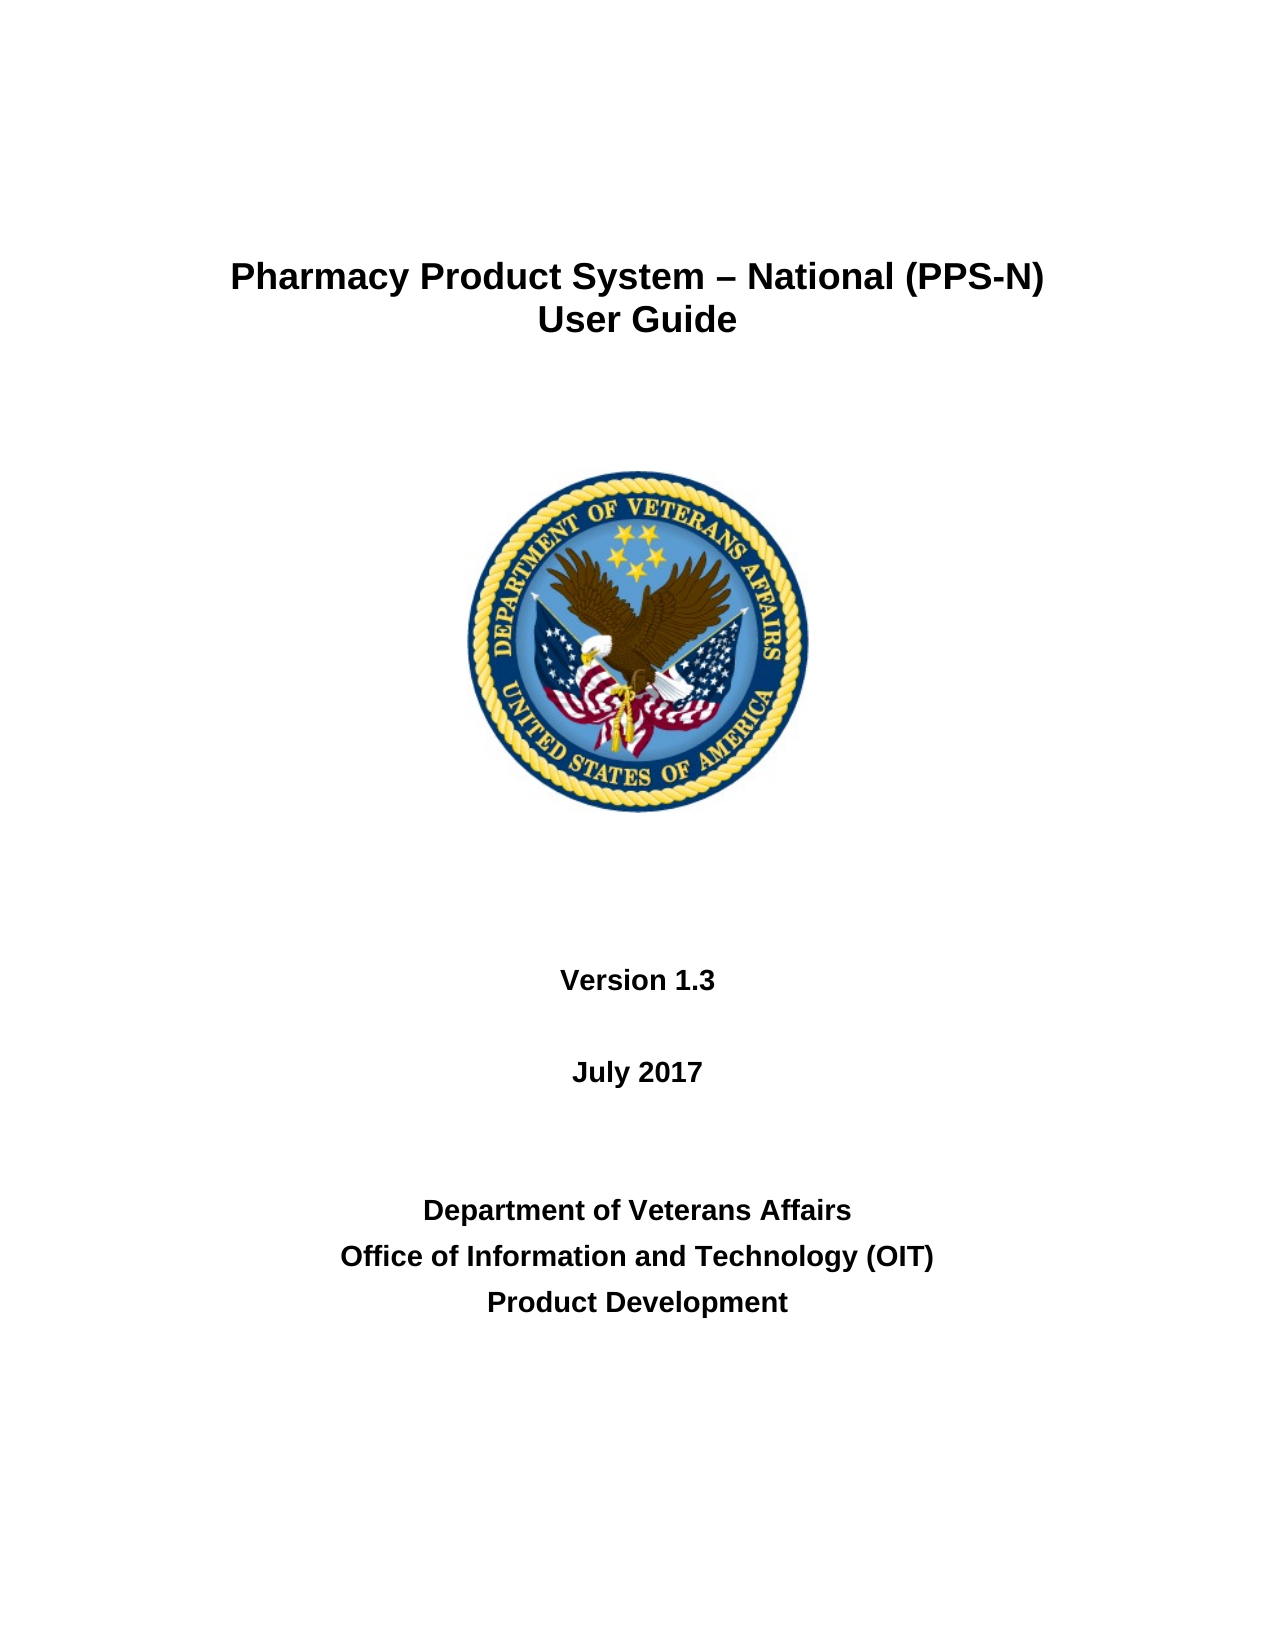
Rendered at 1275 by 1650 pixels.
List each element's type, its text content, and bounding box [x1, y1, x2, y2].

picture [466, 470, 809, 813]
title July 2017 [150, 1055, 1125, 1089]
title Department of Veterans Affairs [150, 1193, 1125, 1227]
title Office of Information and Technology (OIT) [150, 1239, 1125, 1273]
title Product Development [150, 1285, 1125, 1319]
title Pharmacy Product System – National (PPS-N) User Guide [150, 254, 1125, 341]
title Version 1.3 [150, 963, 1125, 997]
